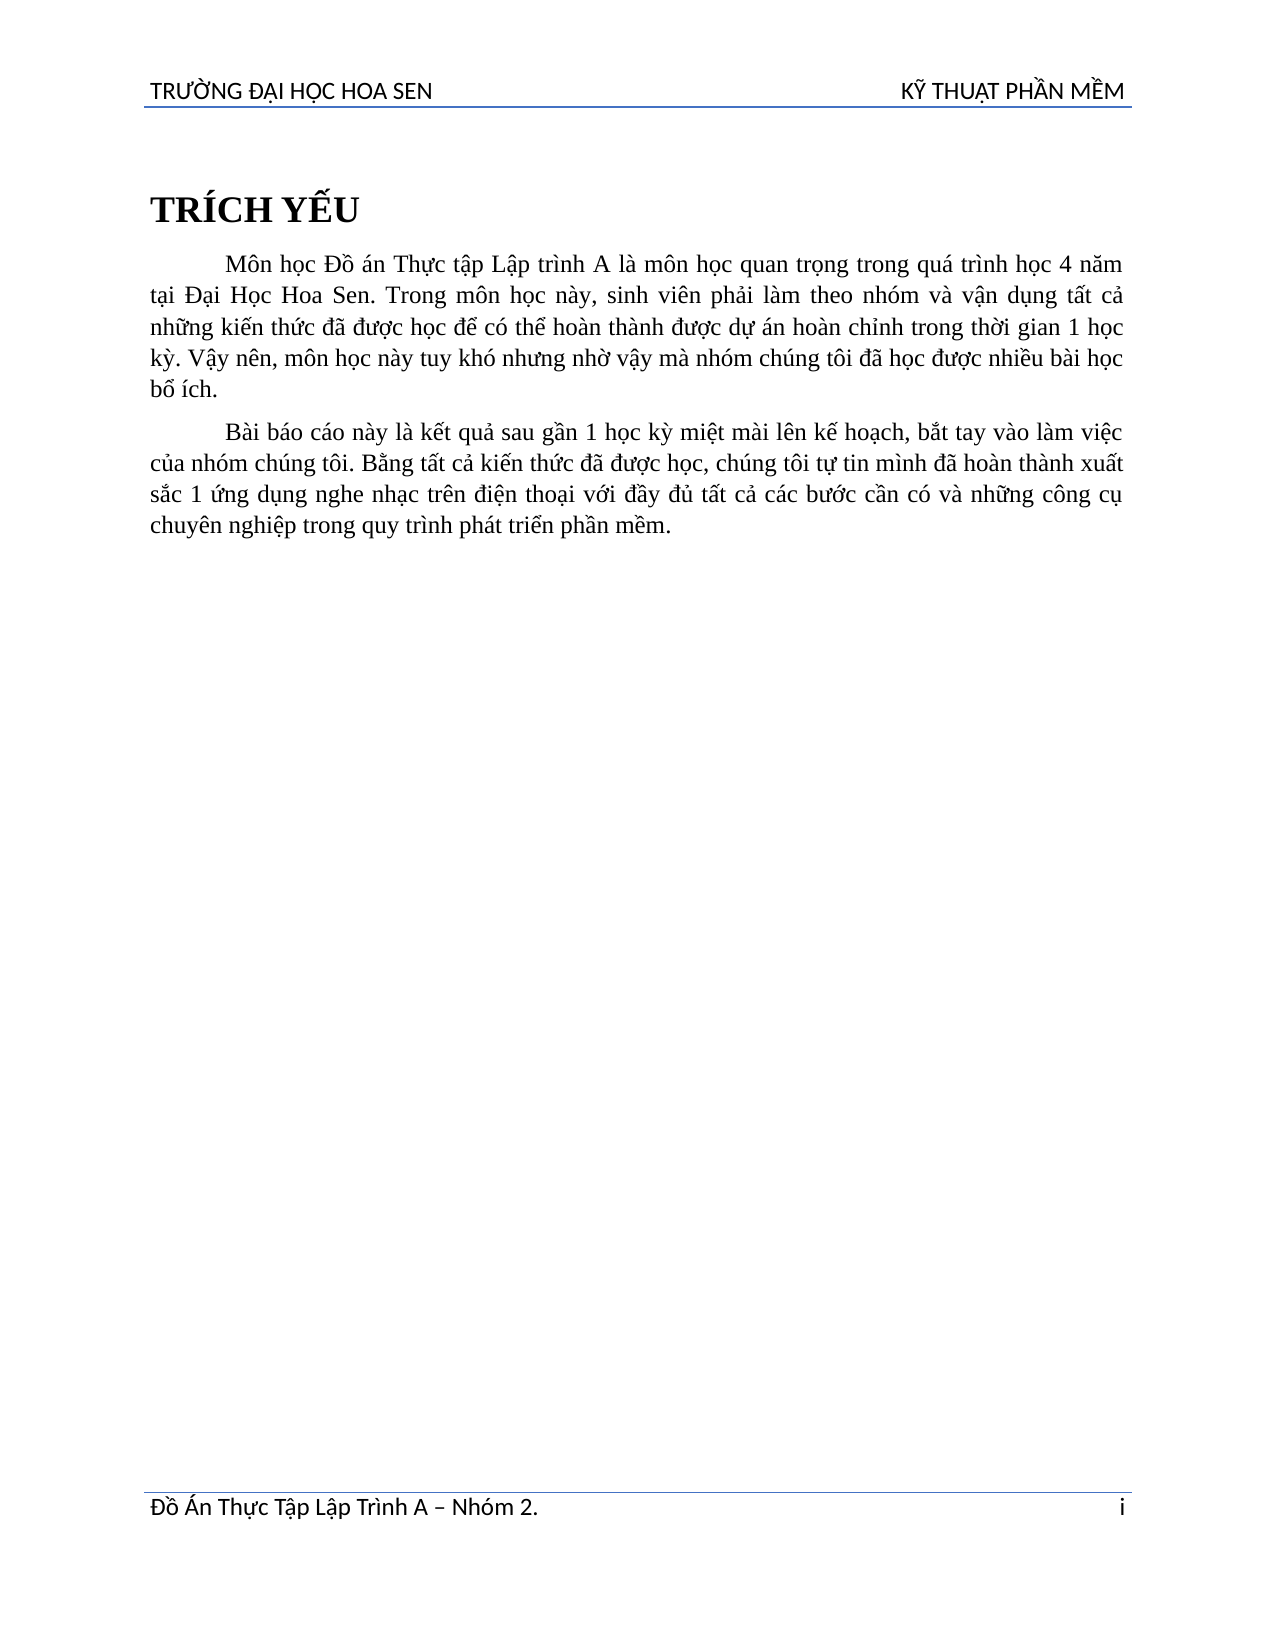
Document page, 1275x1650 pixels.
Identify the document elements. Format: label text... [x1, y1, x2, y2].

text Môn học Đồ án Thực tập Lập trình A là môn học quan trọng trong quá trình học 4 năm tại Đại Học Hoa Sen. Trong môn học này, sinh viên phải làm theo nhóm và vận dụng tất cả những kiến thức đã được học để có thể hoàn thành được dự án hoàn chỉnh trong thời gian 1 học kỳ. Vậy nên, môn học này tuy khó nhưng nhờ vậy mà nhóm chúng tôi đã học được nhiều bài học bổ ích. [150, 249, 1125, 402]
subtitle TRÍCH YẾU [150, 187, 1125, 231]
text Bài báo cáo này là kết quả sau gần 1 học kỳ miệt mài lên kế hoạch, bắt tay vào làm việc của nhóm chúng tôi. Bằng tất cả kiến thức đã được học, chúng tôi tự tin mình đã hoàn thành xuất sắc 1 ứng dụng nghe nhạc trên điện thoại với đầy đủ tất cả các bước cần có và những công cụ chuyên nghiệp trong quy trình phát triển phần mềm. [150, 417, 1125, 539]
